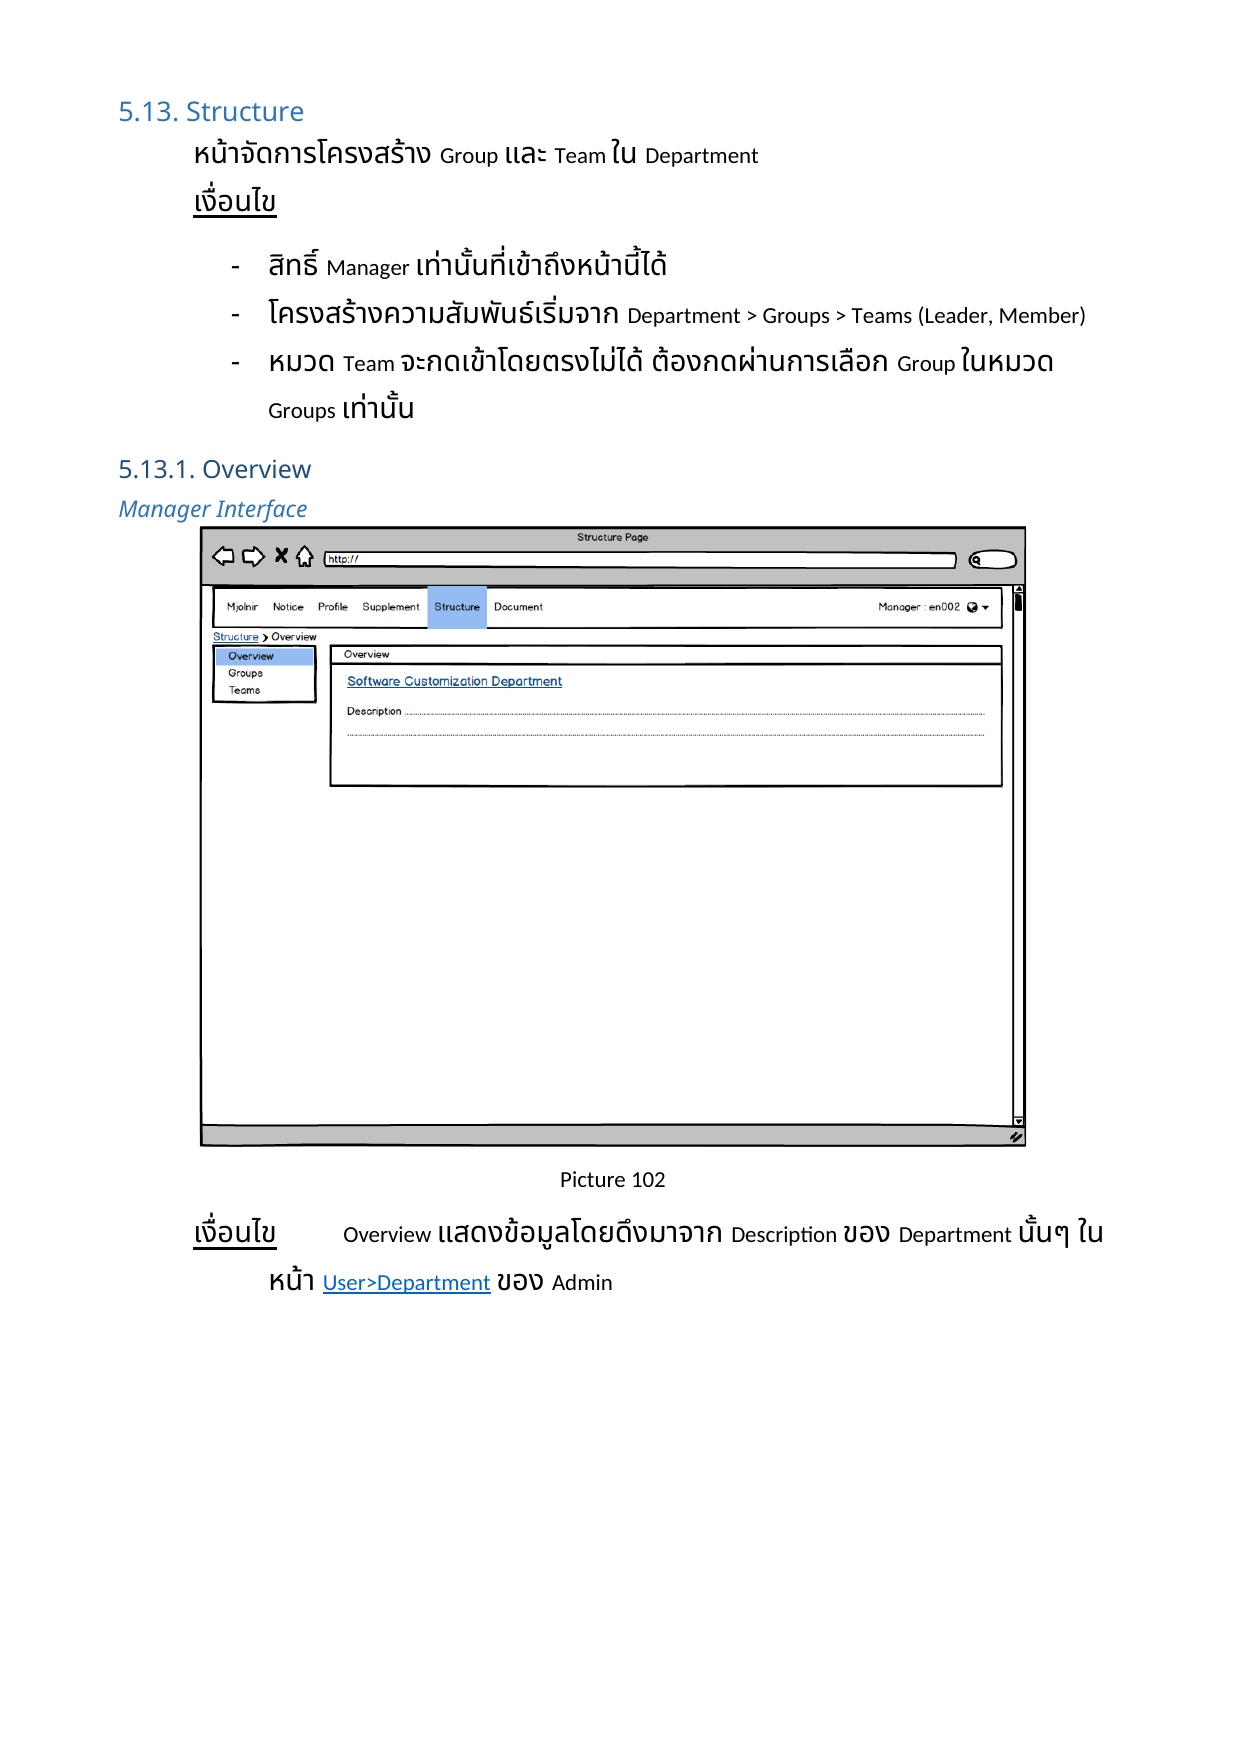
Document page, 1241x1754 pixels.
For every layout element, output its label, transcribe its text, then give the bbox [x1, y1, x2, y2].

text เงื่อนไข [118, 180, 1107, 224]
subtitle 5.13. Structure [118, 93, 1107, 130]
text Picture 102 [118, 1165, 1107, 1193]
list หมวด Team จะกดเข้าโดยตรงไม่ได้ ต้องกดผ่านการเลือก Group ในหมวด Groups เท่านั้น [231, 340, 1107, 432]
subtitle Manager Interface [118, 493, 1107, 524]
list สิทธิ์ Manager เท่านั้นที่เข้าถึงหน้านี้ได้ [231, 244, 1107, 288]
picture [199, 526, 1027, 1147]
subtitle 5.13.1. Overview [118, 452, 1107, 486]
list โครงสร้างความสัมพันธ์เริ่มจาก Department > Groups > Teams (Leader, Member) [231, 292, 1107, 336]
text เงื่อนไข Overview แสดงข้อมูลโดยดึงมาจาก Description ของ Department นั้นๆ ในหน้า User>Department ของ Admin [193, 1212, 1107, 1303]
text หน้าจัดการโครงสร้าง Group และ Team ใน Department [118, 133, 1107, 177]
